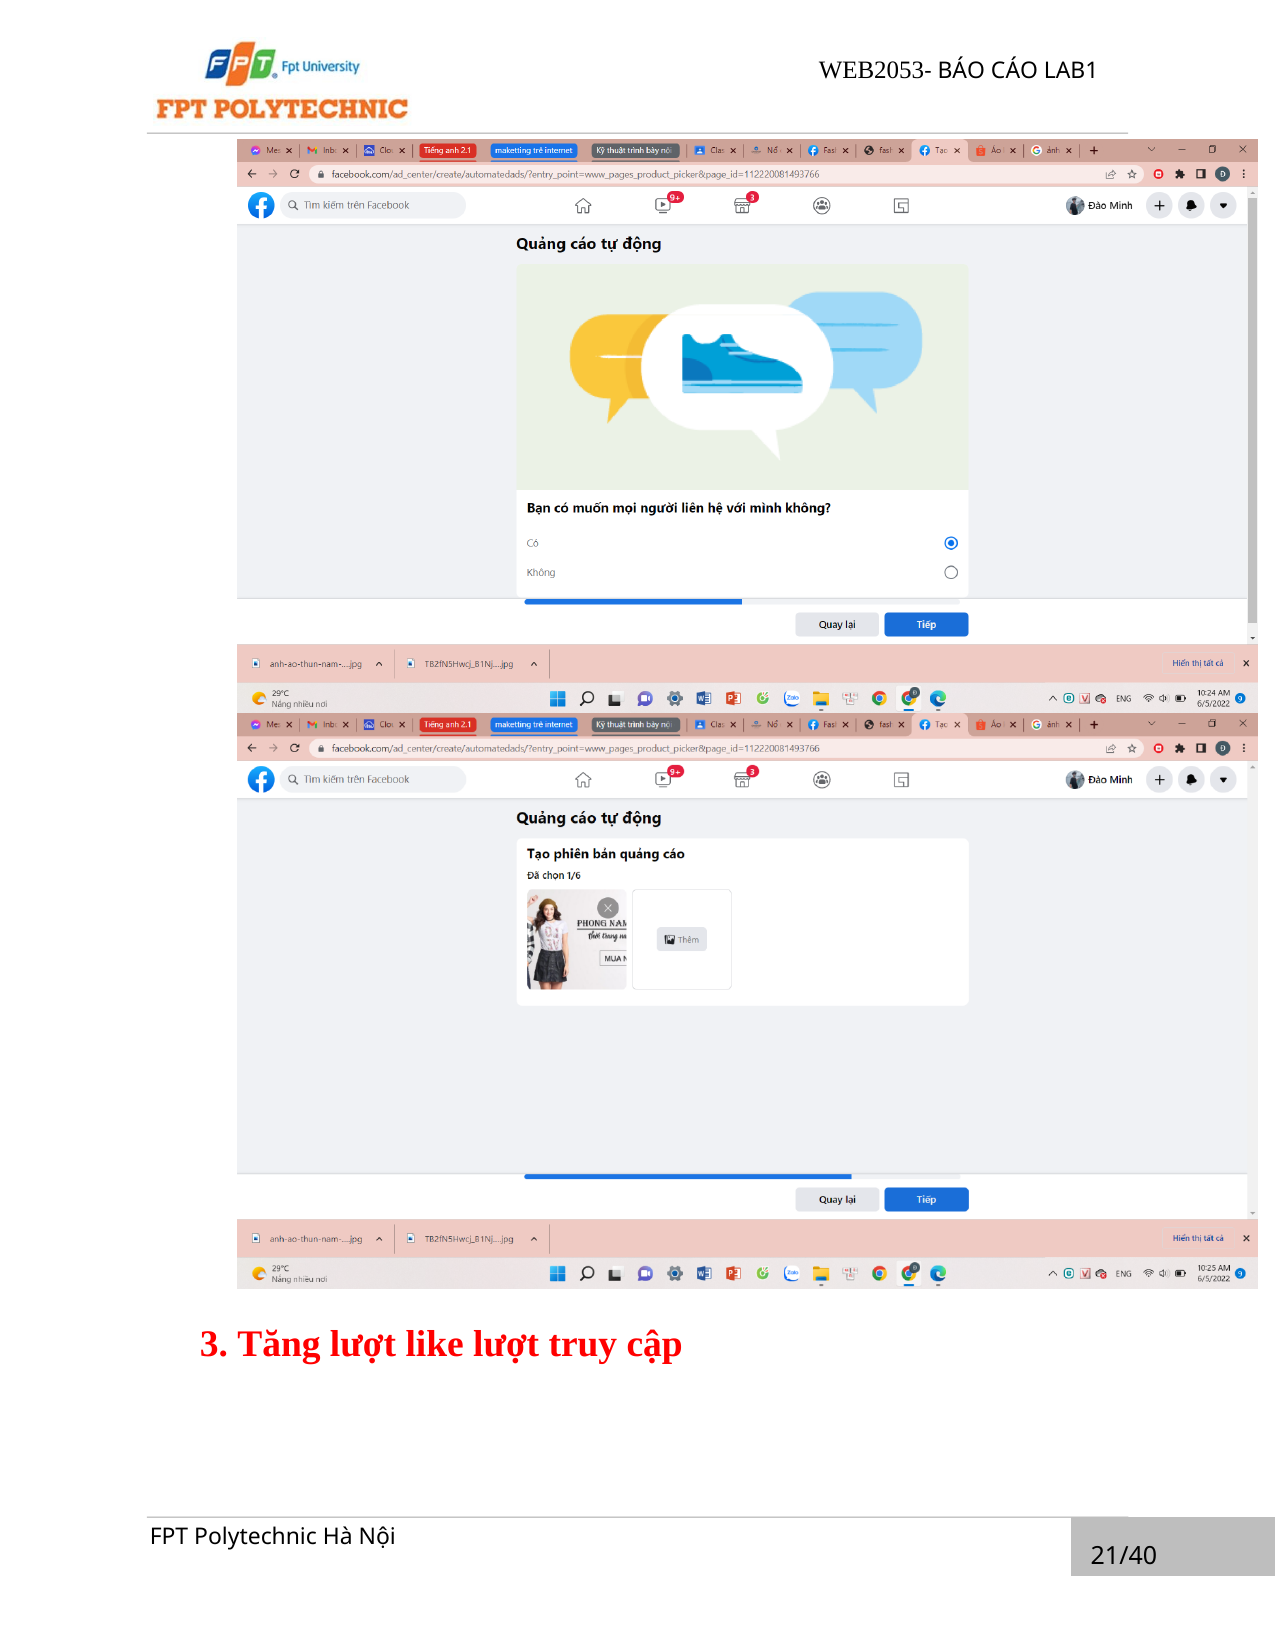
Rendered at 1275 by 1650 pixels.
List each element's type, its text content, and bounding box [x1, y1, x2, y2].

picture [237, 139, 1258, 1289]
picture [1071, 1517, 1275, 1576]
list Tăng lượt like lượt truy cập [199, 1322, 1148, 1365]
picture [153, 37, 412, 126]
